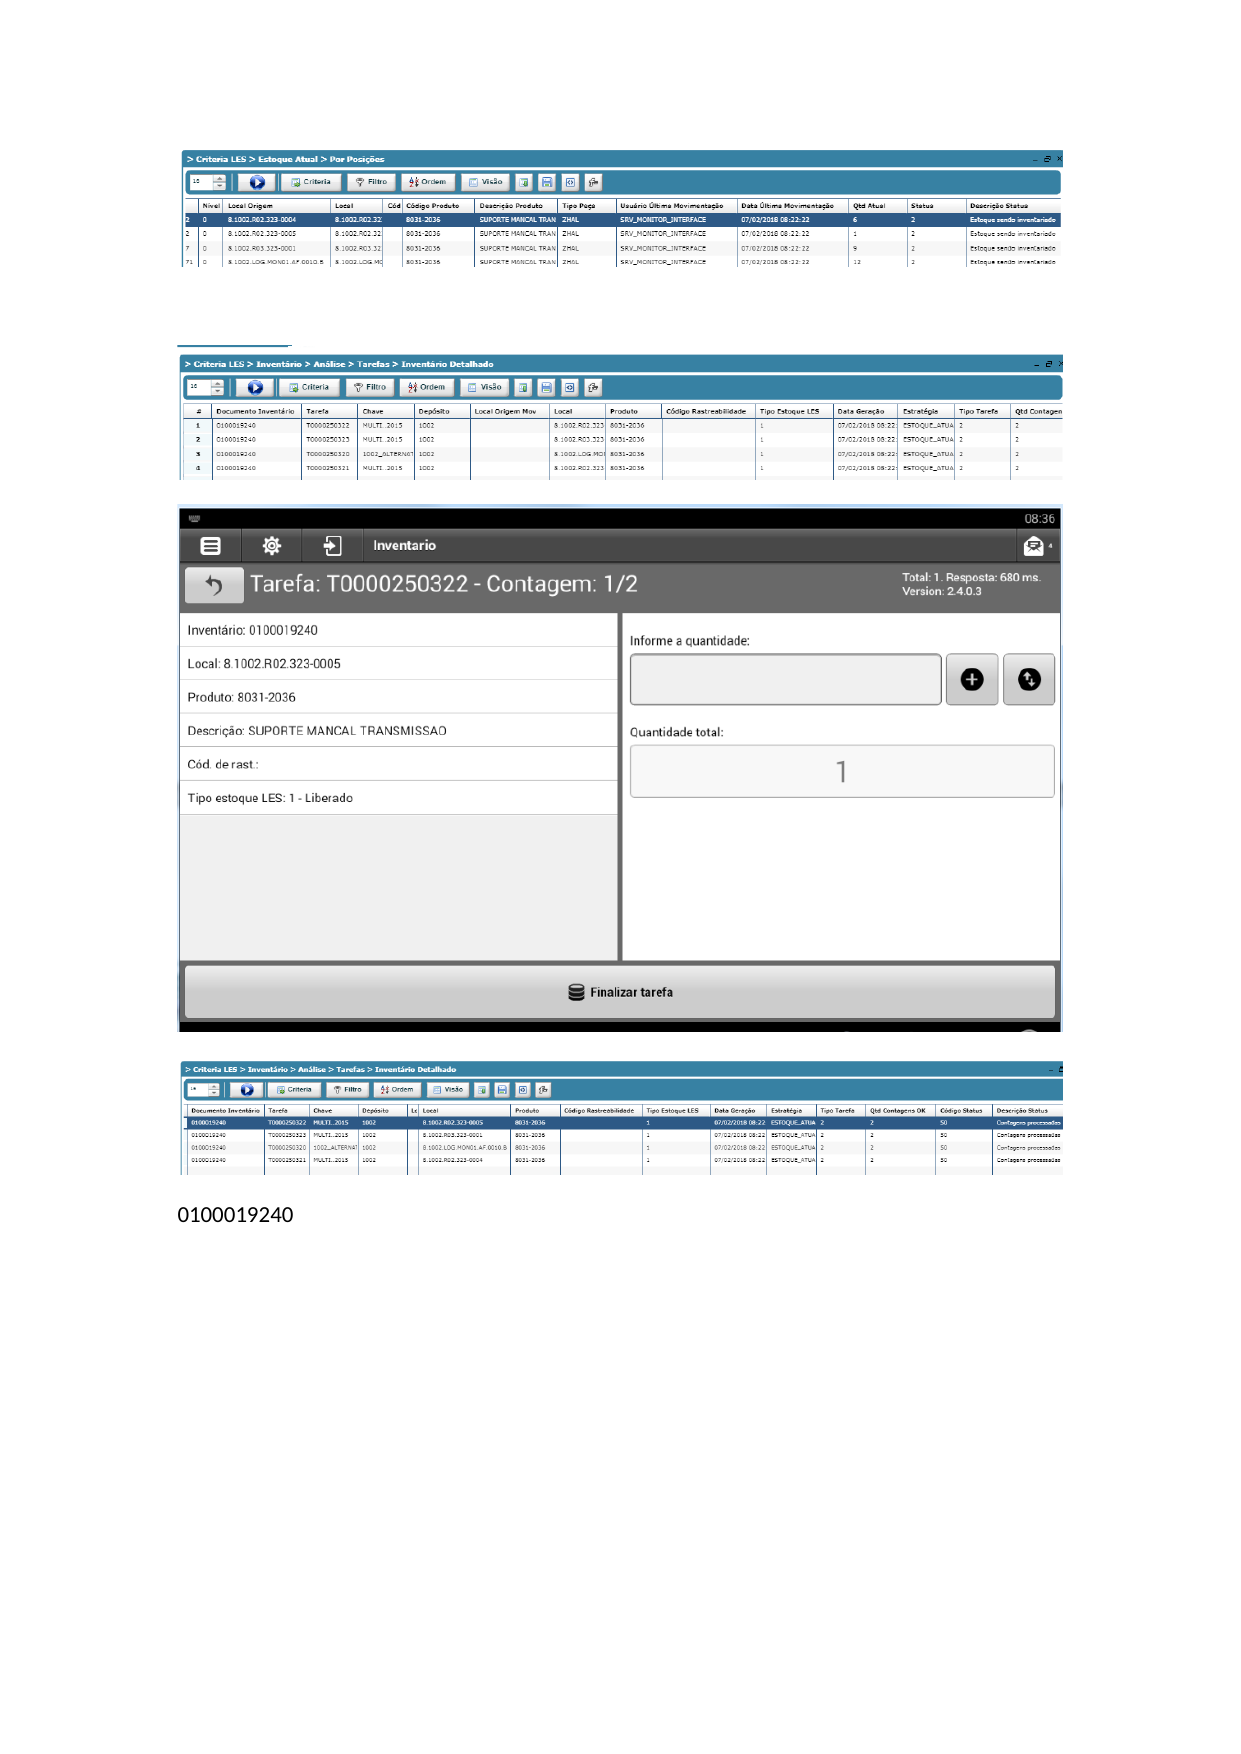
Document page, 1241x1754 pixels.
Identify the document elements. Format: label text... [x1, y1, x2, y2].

picture [177, 504, 1063, 1032]
picture [177, 147, 1063, 267]
picture [177, 1056, 1063, 1175]
picture [177, 345, 1063, 480]
text 0100019240 [177, 1200, 1063, 1228]
